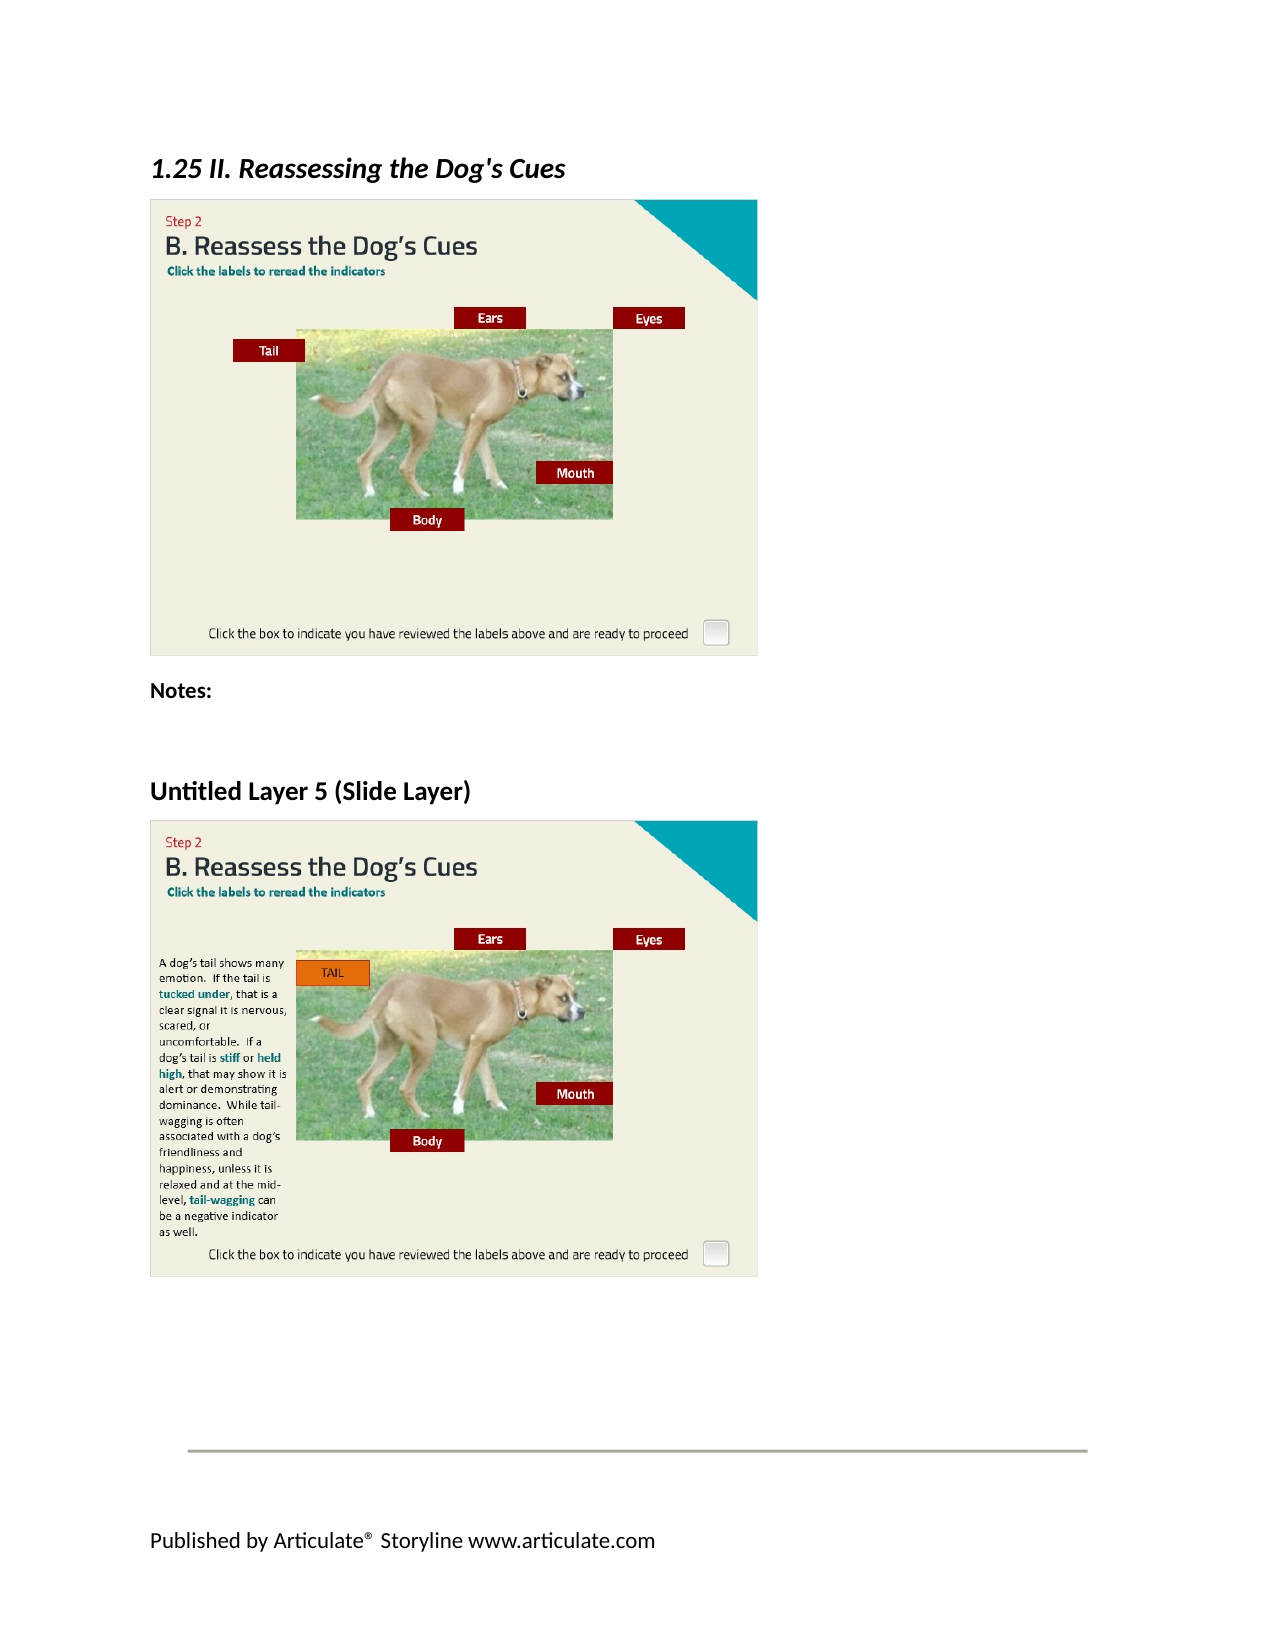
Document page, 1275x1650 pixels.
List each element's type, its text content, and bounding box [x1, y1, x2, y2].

subtitle Untitled Layer 5 (Slide Layer) [150, 774, 1125, 807]
text Notes: [150, 676, 1125, 704]
subtitle 1.25 II. Reassessing the Dog's Cues [150, 150, 1125, 186]
